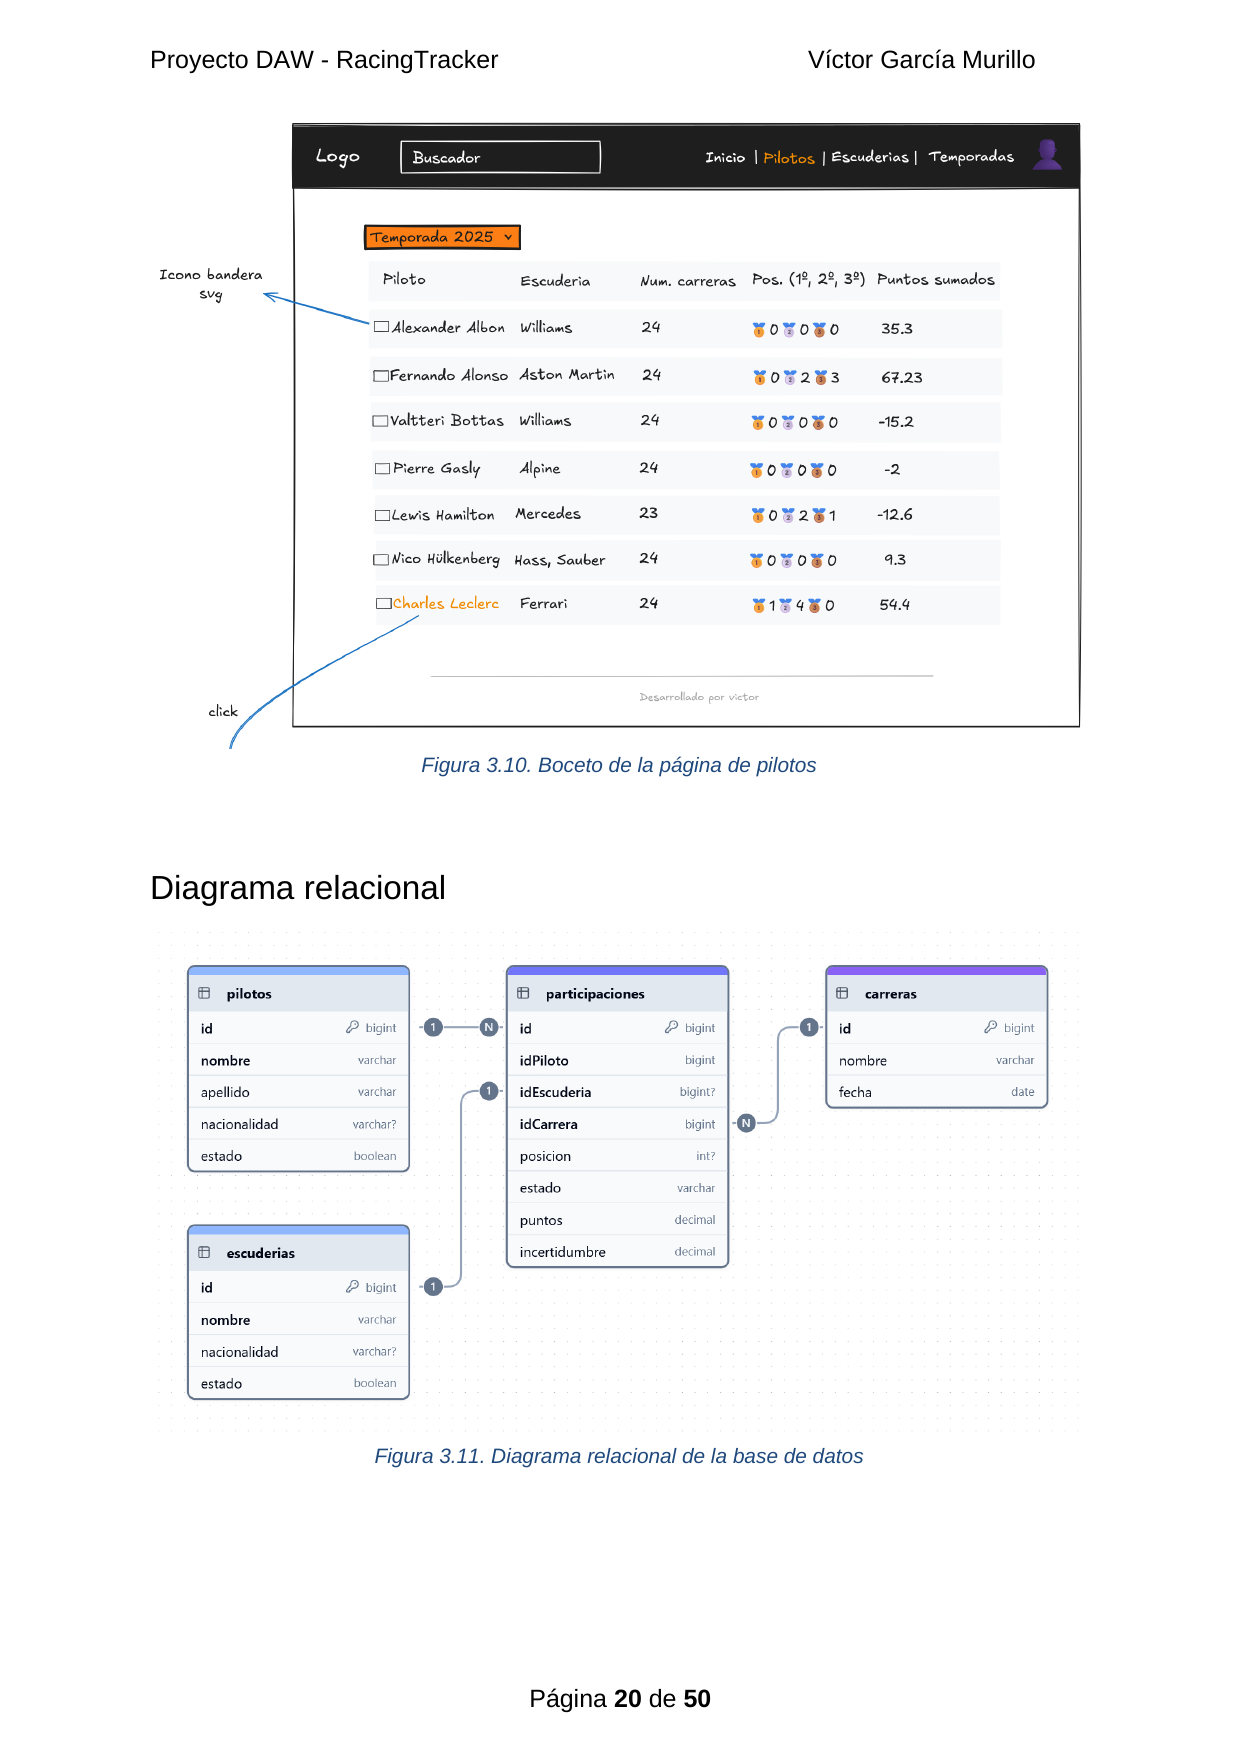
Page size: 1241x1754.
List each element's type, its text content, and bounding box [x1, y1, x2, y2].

picture [154, 118, 1086, 749]
picture [150, 924, 1087, 1440]
subtitle Diagrama relacional [150, 868, 1090, 906]
